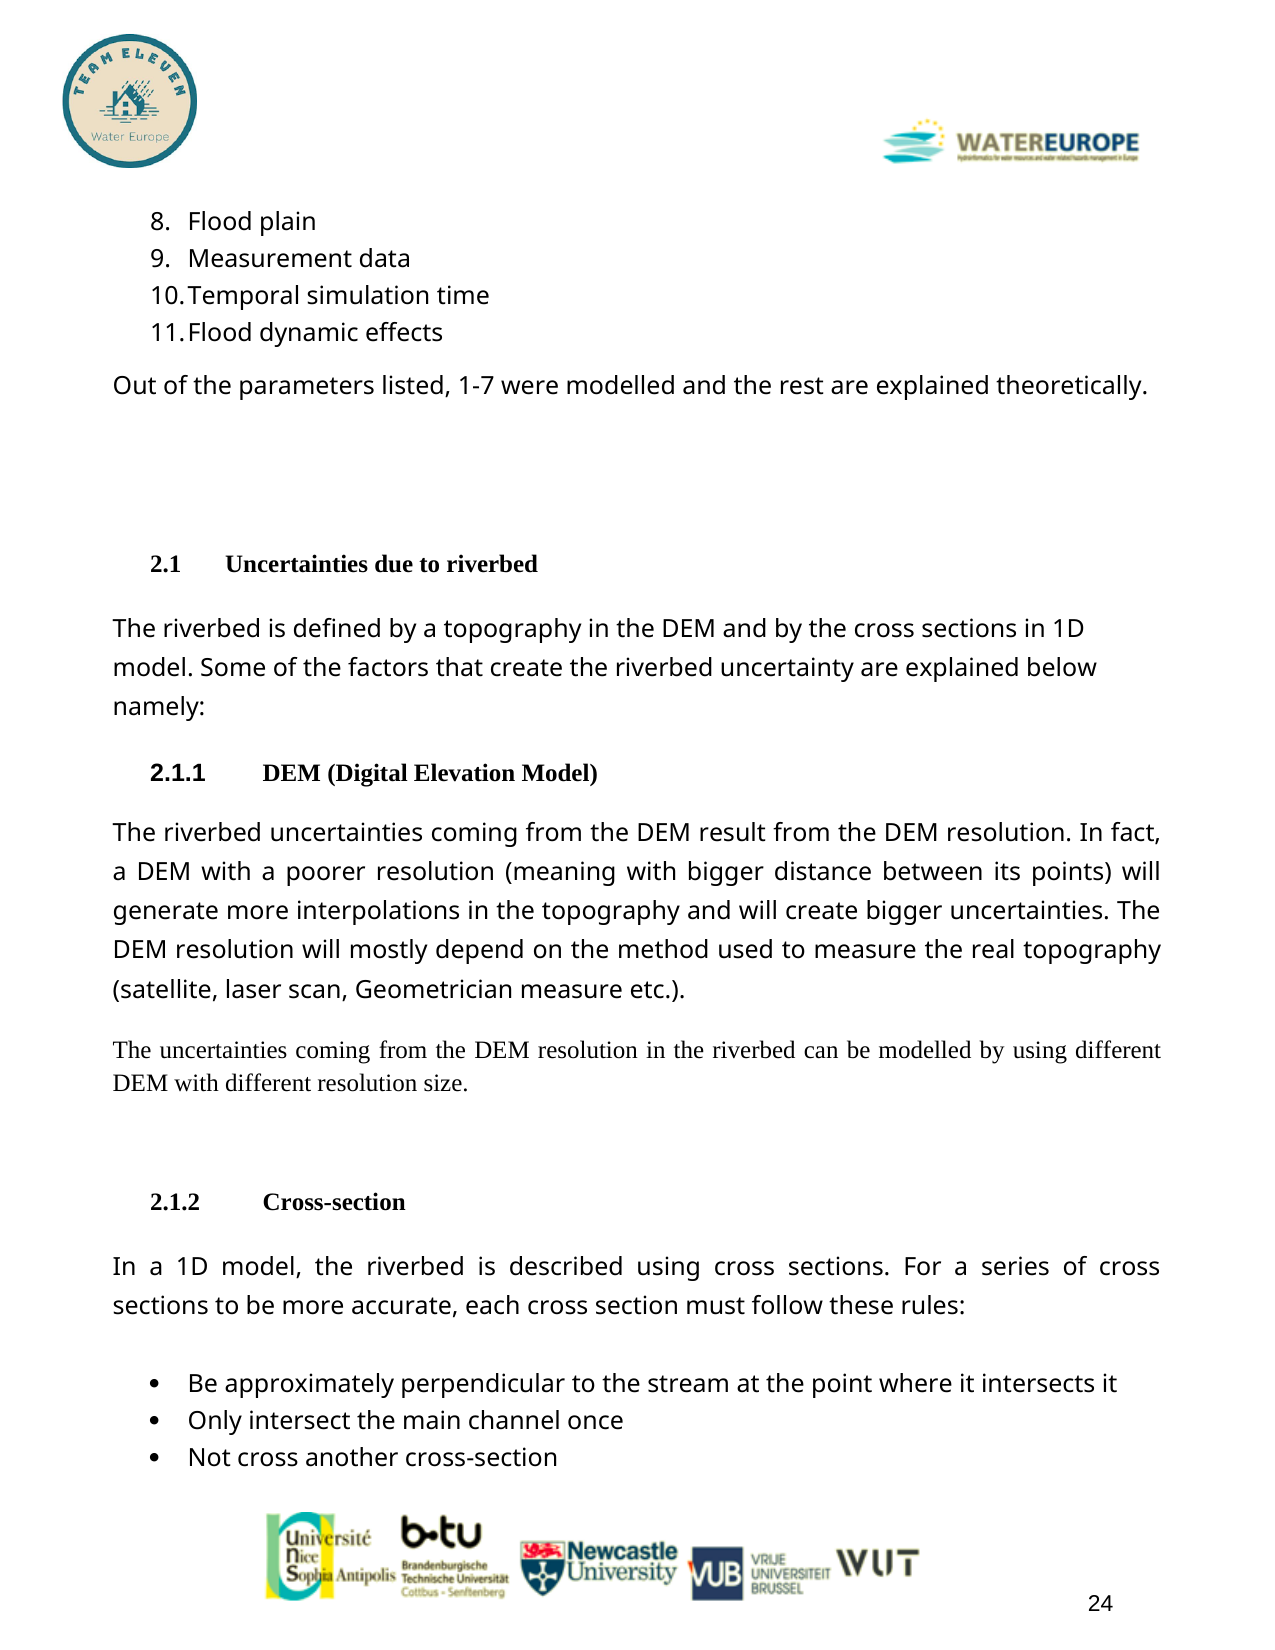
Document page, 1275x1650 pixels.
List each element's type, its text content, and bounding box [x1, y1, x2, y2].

list Measurement data [150, 241, 1162, 275]
list Not cross another cross-section [150, 1440, 1162, 1474]
subtitle Cross-section [150, 1187, 1162, 1216]
list Flood plain [150, 204, 1162, 238]
picture [881, 110, 1144, 170]
picture [56, 30, 198, 170]
list Flood dynamic effects [150, 314, 1162, 348]
text Out of the parameters listed, 1-7 were modelled and the rest are explained theoretically. [112, 368, 1162, 402]
text The riverbed is defined by a topography in the DEM and by the cross sections in 1D model. Some of the factors that create the riverbed uncertainty are explained below namely: [112, 611, 1162, 723]
list Temporal simulation time [150, 278, 1162, 312]
list Be approximately perpendicular to the stream at the point where it intersects it [150, 1366, 1162, 1400]
picture [262, 1512, 940, 1612]
subtitle Uncertainties due to riverbed [150, 549, 1162, 578]
text In a 1D model, the riverbed is described using cross sections. For a series of cross sections to be more accurate, each cross section must follow these rules: [112, 1249, 1162, 1322]
list DEM (Digital Elevation Model) [150, 758, 1162, 787]
text The riverbed uncertainties coming from the DEM result from the DEM resolution. In fact, a DEM with a poorer resolution (meaning with bigger distance between its points) will generate more interpolations in the topography and will create bigger uncertainties. The DEM resolution will mostly depend on the method used to measure the real topography (satellite, laser scan, Geometrician measure etc.). [112, 814, 1162, 1005]
text The uncertainties coming from the DEM resolution in the riverbed can be modelled by using different DEM with different resolution size. [112, 1035, 1162, 1097]
list Only intersect the main channel once [150, 1403, 1162, 1437]
